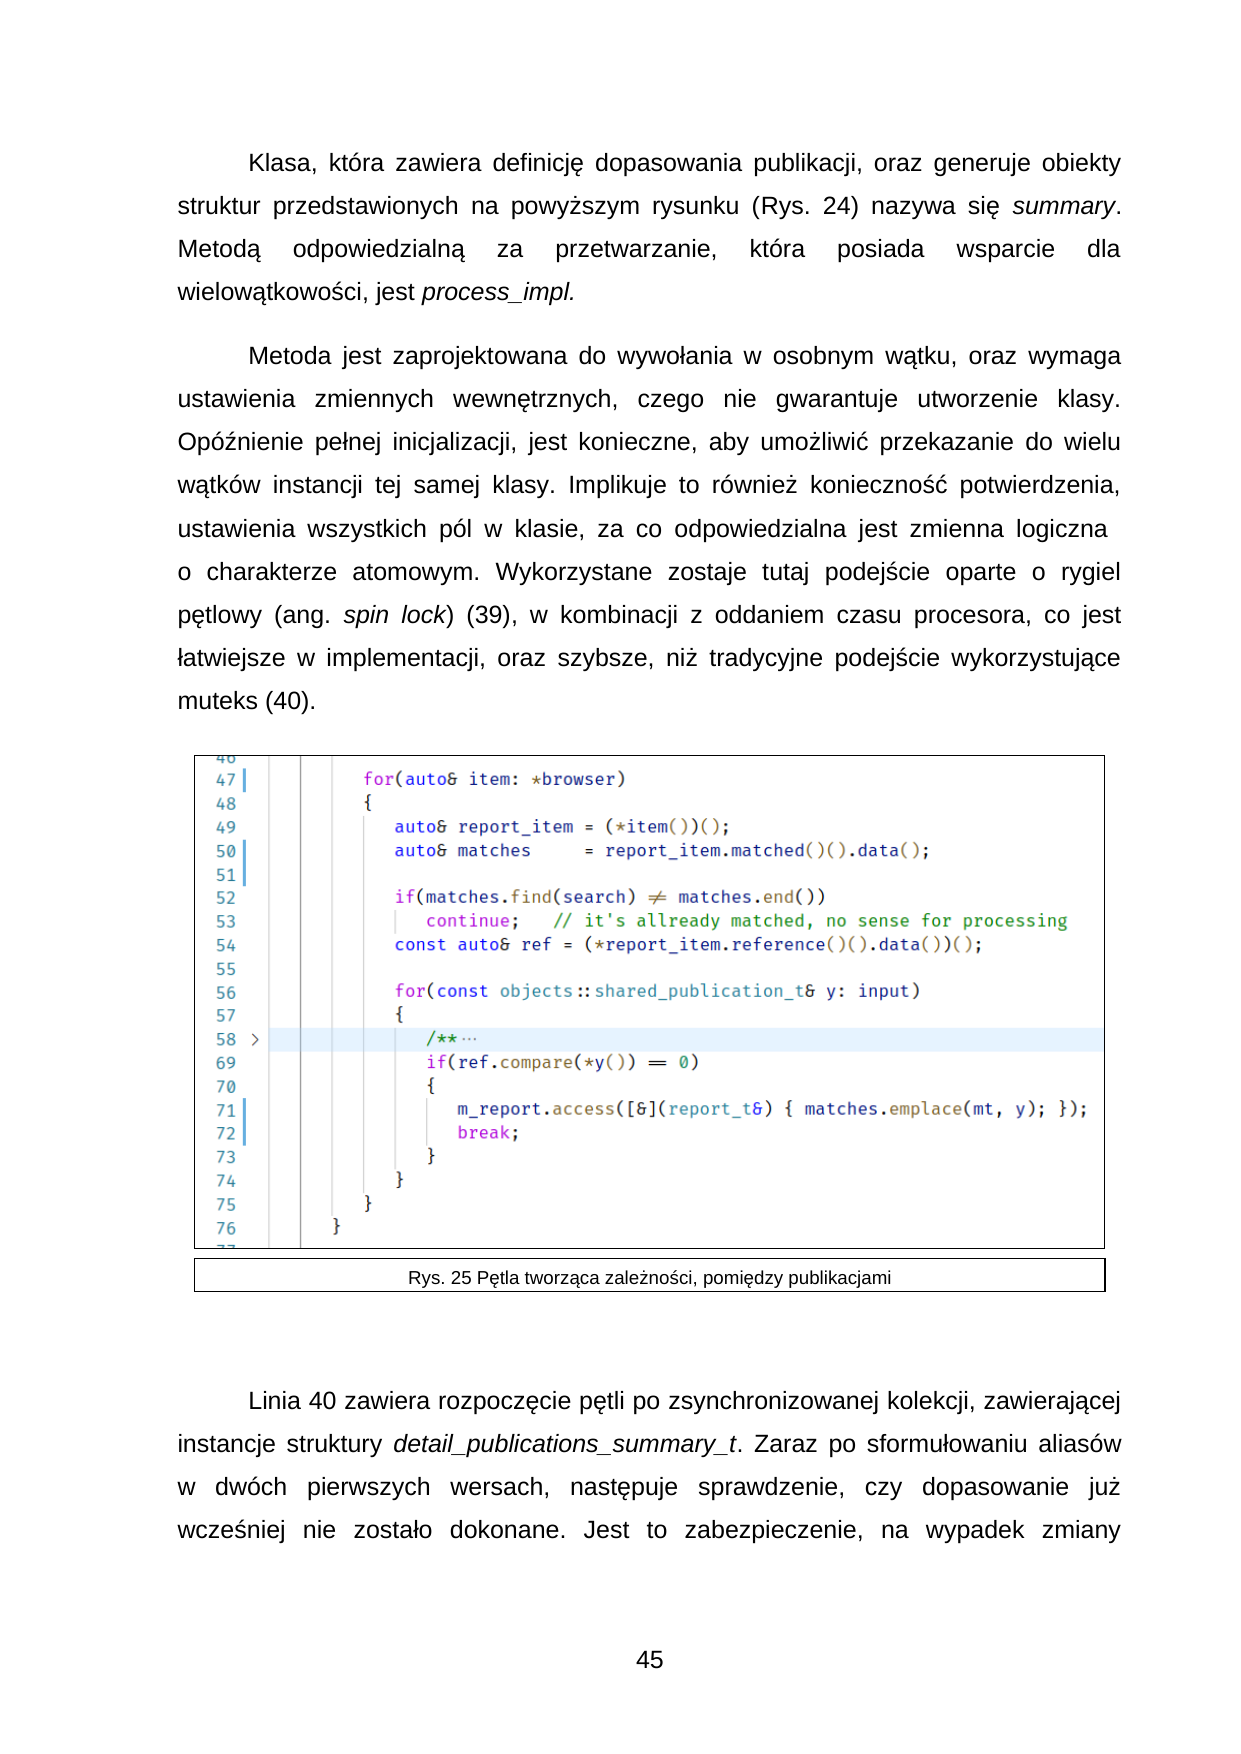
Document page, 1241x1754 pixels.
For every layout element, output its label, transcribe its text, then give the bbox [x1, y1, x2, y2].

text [177, 750, 1122, 1544]
text Klasa, która zawiera definicję dopasowania publikacji, oraz generuje obiekty struktur przedstawionych na powyższym rysunku (Rys. 23) nazywa się summary. Metodą odpowiedzialną za przetwarzanie, która posiada wsparcie dla wielowątkowości, jest process_impl. [177, 148, 1122, 306]
picture [195, 756, 1104, 1248]
text Metoda jest zaprojektowana do wywołania w osobnym wątku, oraz wymaga ustawienia zmiennych wewnętrznych, czego nie gwarantuje utworzenie klasy. Opóźnienie pełnej inicjalizacji, jest konieczne, aby umożliwić przekazanie do wielu wątków instancji tej samej klasy. Implikuje to również konieczność potwierdzenia, ustawienia wszystkich pól w klasie, za co odpowiedzialna jest zmienna logiczna o charakterze atomowym. Wykorzystane zostaje tutaj podejście oparte o rygiel pętlowy (ang. spin lock) , w kombinacji z oddaniem czasu procesora, co jest łatwiejsze w implementacji, oraz szybsze, niż tradycyjne podejście wykorzystujące muteks . [177, 341, 1122, 715]
